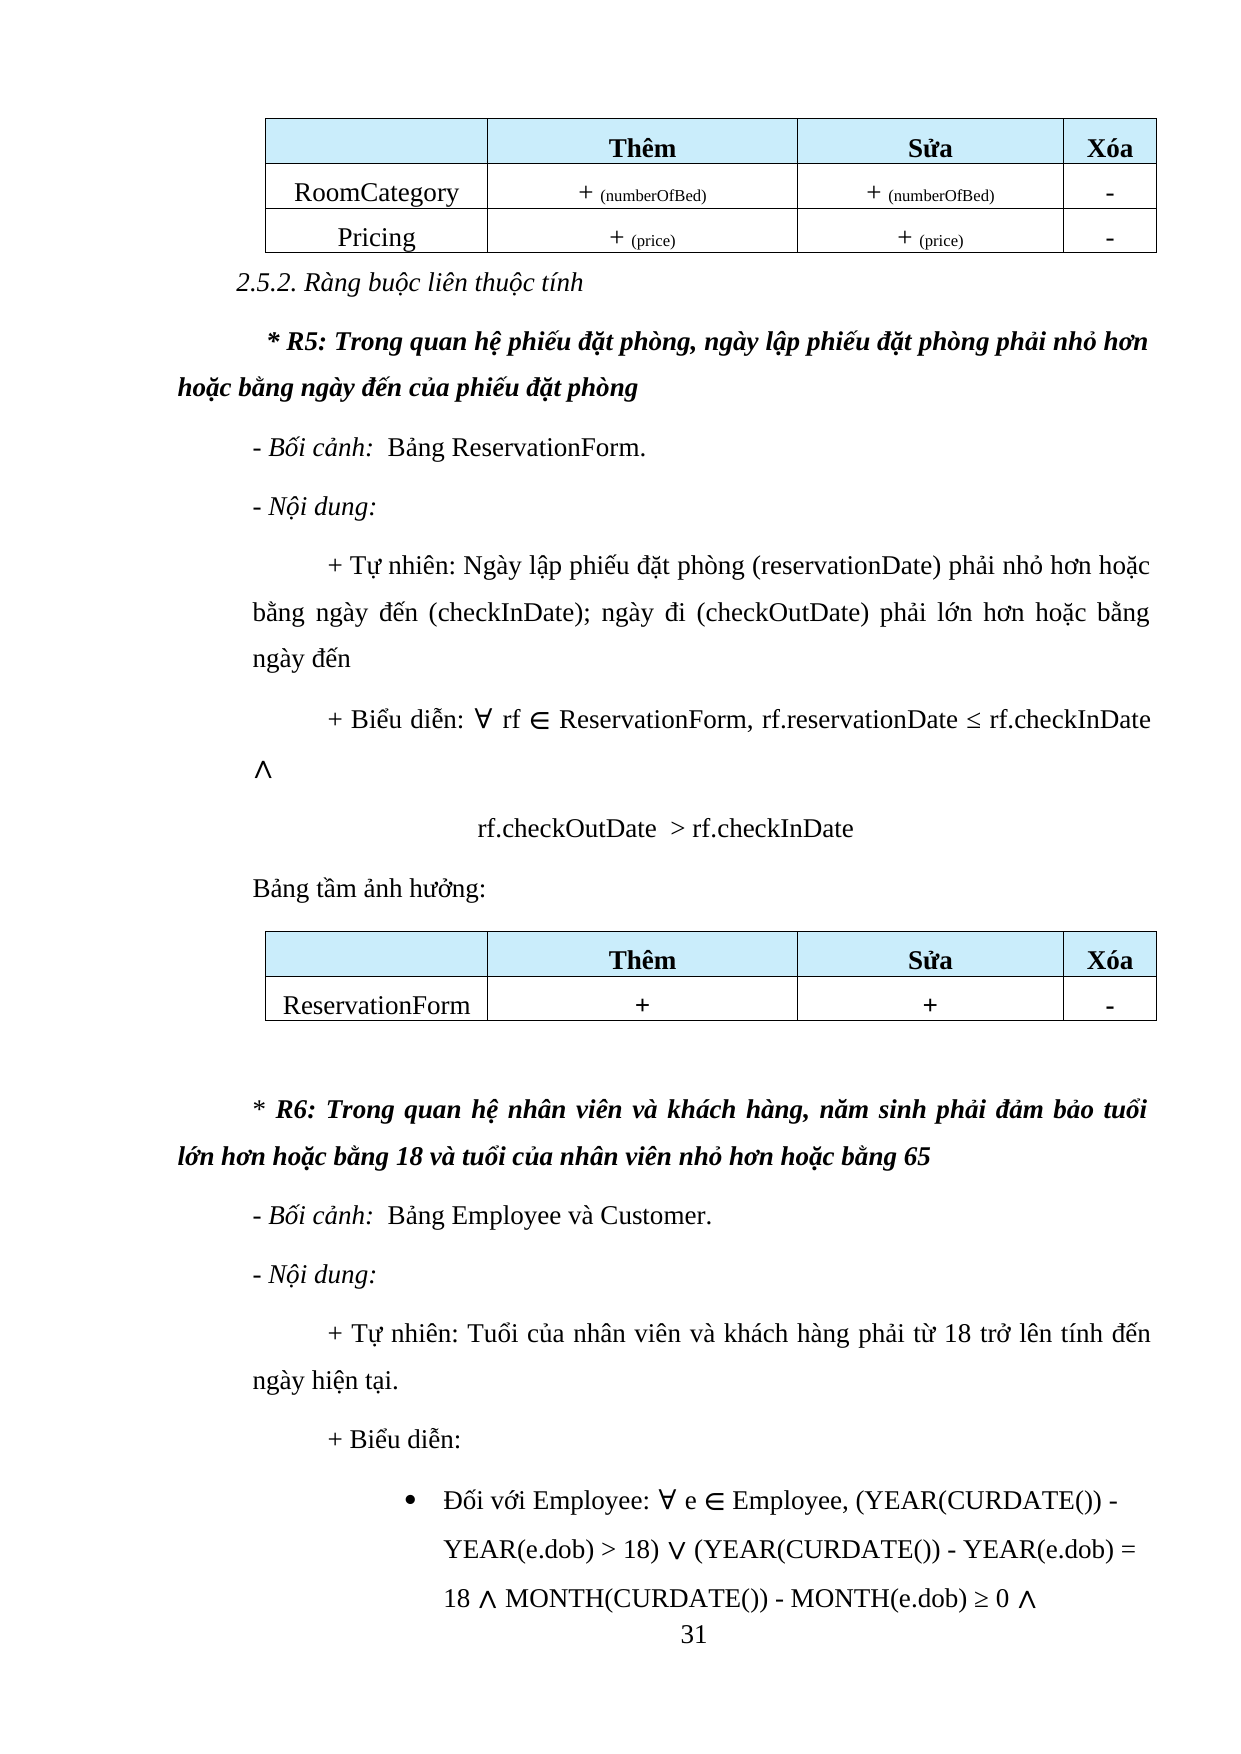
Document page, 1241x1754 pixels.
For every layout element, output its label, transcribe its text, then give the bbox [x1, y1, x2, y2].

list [406, 1482, 1152, 1613]
text * R5: Trong quan hệ phiếu đặt phòng, ngày lập phiếu đặt phòng phải nhỏ hơn hoặc bằng ngày đến của phiếu đặt phòng [177, 325, 1152, 403]
text * R6: Trong quan hệ nhân viên và khách hàng, năm sinh phải đảm bảo tuổi lớn hơn hoặc bằng 18 và tuổi của nhân viên nhỏ hơn hoặc bằng 65 [177, 1093, 1152, 1171]
table_header Sửa [798, 932, 1063, 976]
table_header [266, 119, 487, 163]
table_header [266, 932, 487, 976]
table_cell RoomCategory [266, 164, 487, 207]
text 2.5.2. Ràng buộc liên thuộc tính [177, 266, 1152, 297]
table_cell + (numberOfBed) [488, 164, 797, 207]
table_cell Pricing [266, 209, 487, 252]
table_header Thêm [488, 932, 797, 976]
table_header Thêm [488, 119, 797, 163]
table_cell - [1064, 977, 1156, 1020]
table_cell ReservationForm [266, 977, 487, 1020]
table_header Xóa [1064, 119, 1156, 163]
table_cell + (price) [798, 209, 1063, 252]
text + Biểu diễn: ∀ rf ∈ ReservationForm, rf.reservationDate ≤ rf.checkInDate ∧ [252, 702, 1152, 783]
table_cell - [1064, 209, 1156, 252]
table_header Xóa [1064, 932, 1156, 976]
text rf.checkOutDate > rf.checkInDate [252, 812, 1152, 843]
text - Bối cảnh: Bảng ReservationForm. [177, 431, 1152, 462]
table_cell + (price) [488, 209, 797, 252]
table_cell + [488, 977, 797, 1020]
table_cell - [1064, 164, 1156, 207]
table_cell + [798, 977, 1063, 1020]
text - Nội dung: [177, 1258, 1152, 1289]
table_cell + (numberOfBed) [798, 164, 1063, 207]
table_header Sửa [798, 119, 1063, 163]
text + Tự nhiên: Tuổi của nhân viên và khách hàng phải từ 18 trở lên tính đến ngày hiện tại. [252, 1317, 1152, 1395]
text - Nội dung: [177, 490, 1152, 521]
text + Tự nhiên: Ngày lập phiếu đặt phòng (reservationDate) phải nhỏ hơn hoặc bằng ngày đến (checkInDate); ngày đi (checkOutDate) phải lớn hơn hoặc bằng ngày đến [252, 549, 1152, 673]
text - Bối cảnh: Bảng Employee và Customer. [177, 1199, 1152, 1230]
text + Biểu diễn: [252, 1423, 1152, 1454]
text Bảng tầm ảnh hưởng: [177, 872, 1152, 903]
